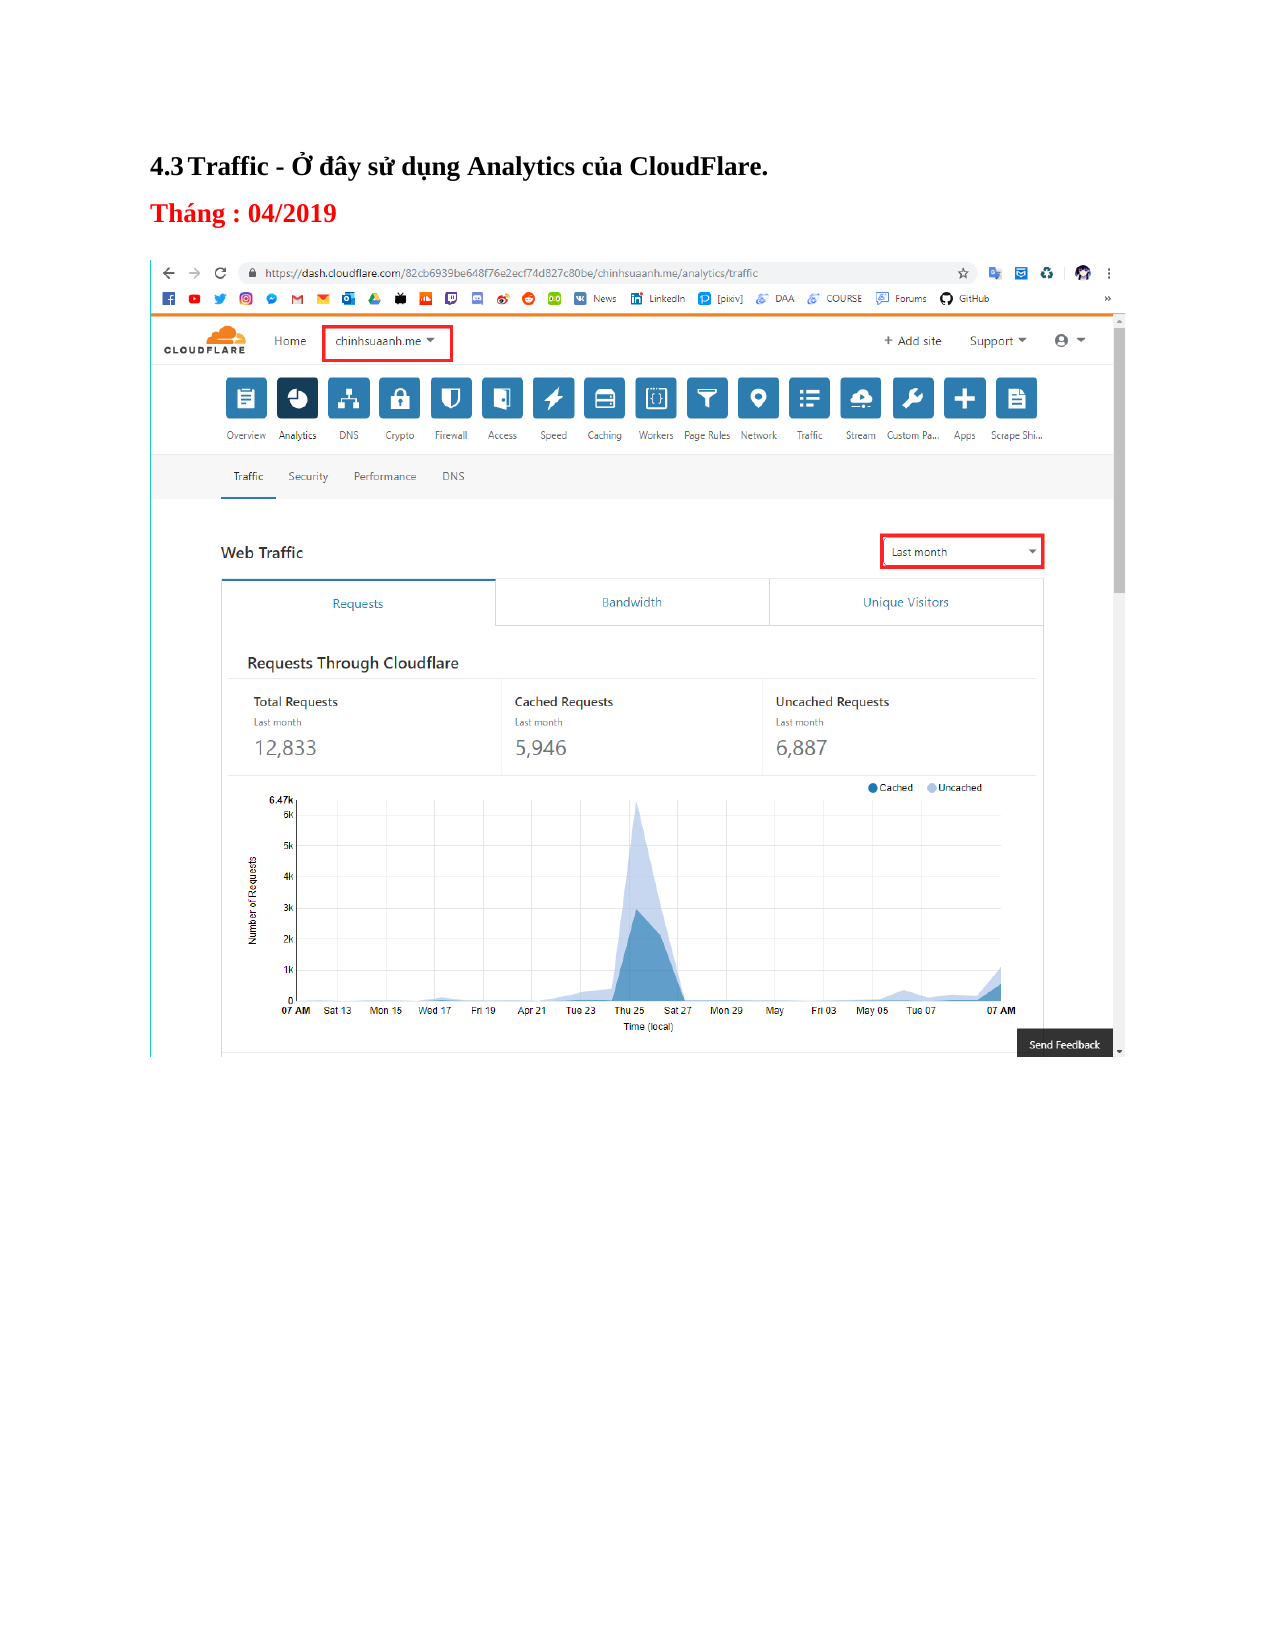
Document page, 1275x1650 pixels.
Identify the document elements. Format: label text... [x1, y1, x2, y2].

list Traffic - Ở đây sử dụng Analytics của CloudFlare. [150, 150, 1125, 181]
text Tháng : 04/2019 [150, 197, 1125, 228]
picture [150, 260, 1125, 1057]
